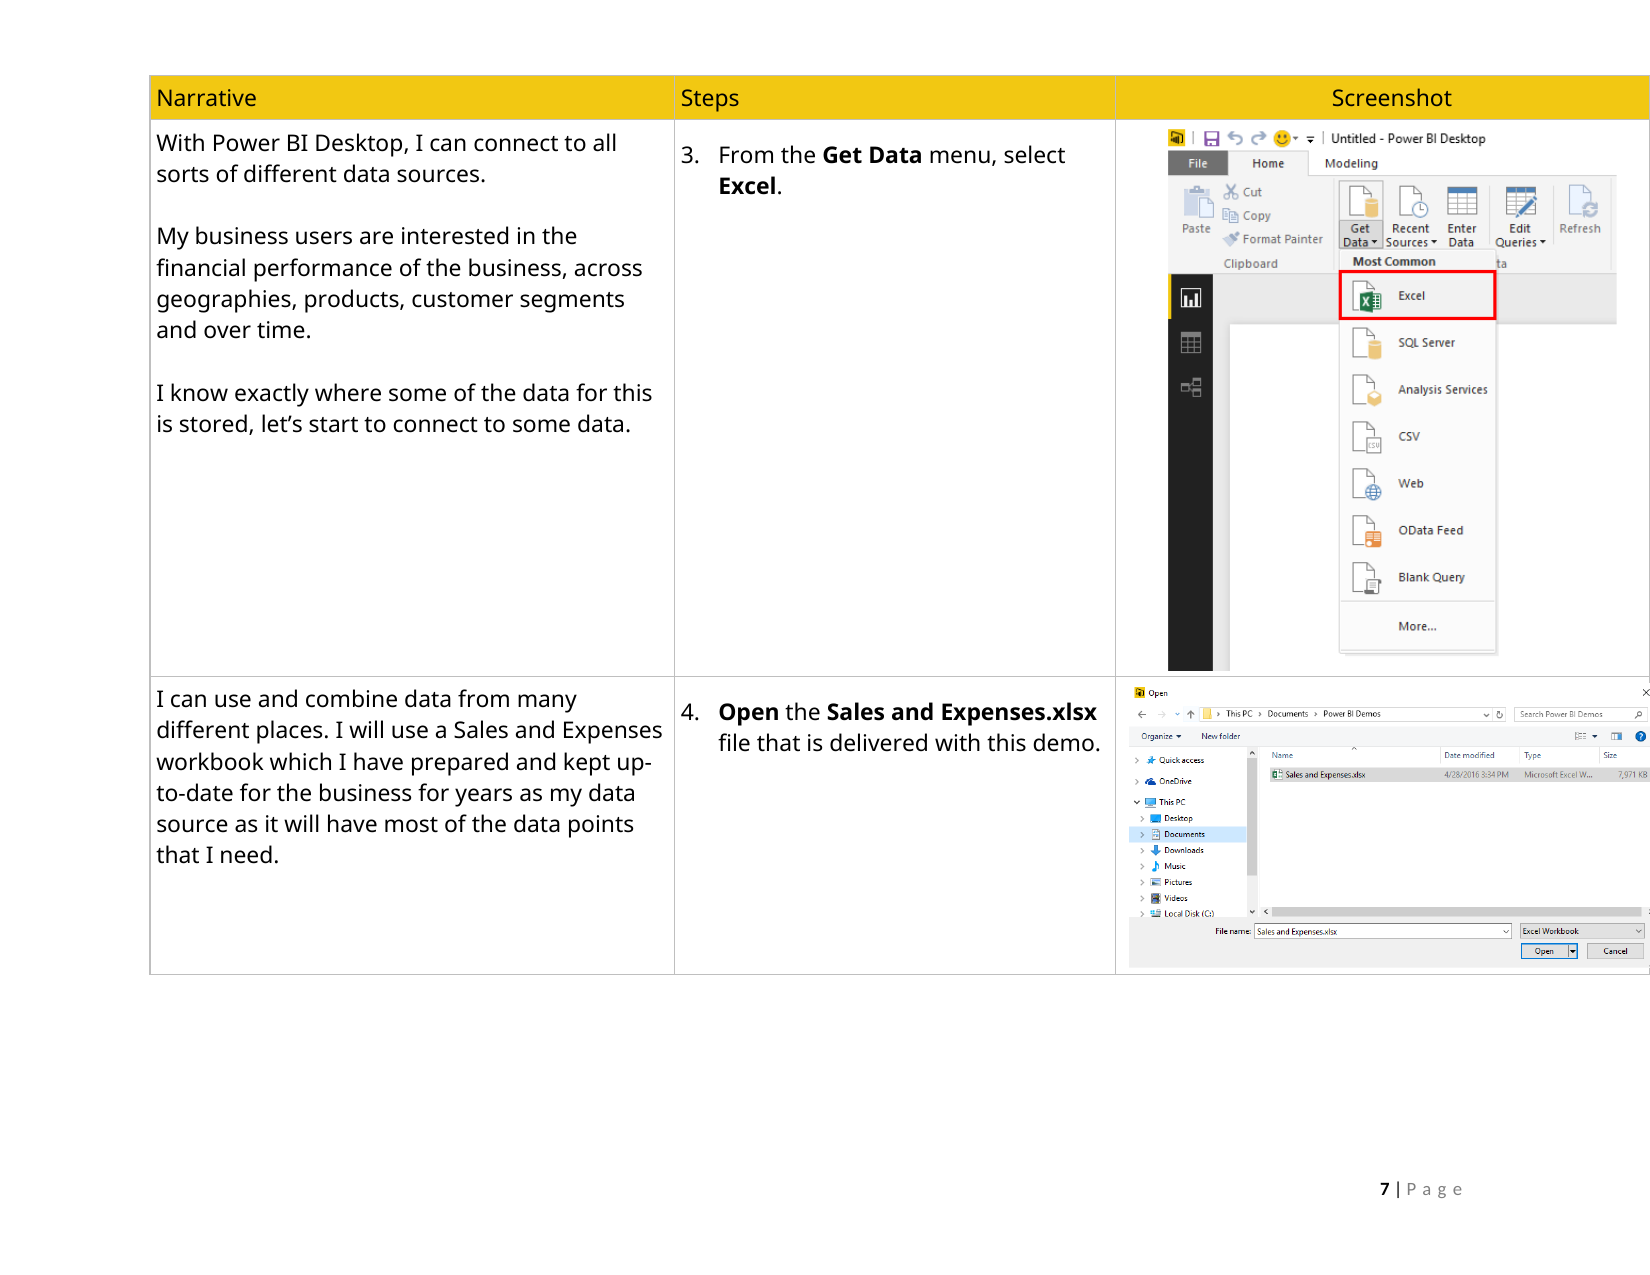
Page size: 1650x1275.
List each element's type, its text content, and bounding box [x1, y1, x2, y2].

table_cell Open the Sales and Expenses.xlsx file that is delivered with this demo. [675, 677, 1115, 974]
table_cell With Power BI Desktop, I can connect to all sorts of different data sources. My business users are interested in the financial performance of the business, across geographies, products, customer segments and over time. I know exactly where some of the data for this is stored, let’s start to connect to some data. [151, 120, 674, 676]
table_header Narrative [151, 76, 674, 119]
table_cell I can use and combine data from many different places. I will use a Sales and Expenses workbook which I have prepared and kept up-to-date for the business for years as my data source as it will have most of the data points that I need. [151, 677, 674, 974]
picture [1129, 683, 1650, 968]
table_cell [1116, 120, 1649, 676]
table_cell From the Get Data menu, select Excel. [675, 120, 1115, 676]
table_header Screenshot [1116, 76, 1649, 119]
table_cell [1116, 677, 1649, 974]
table_header Steps [675, 76, 1115, 119]
picture [1166, 126, 1617, 671]
